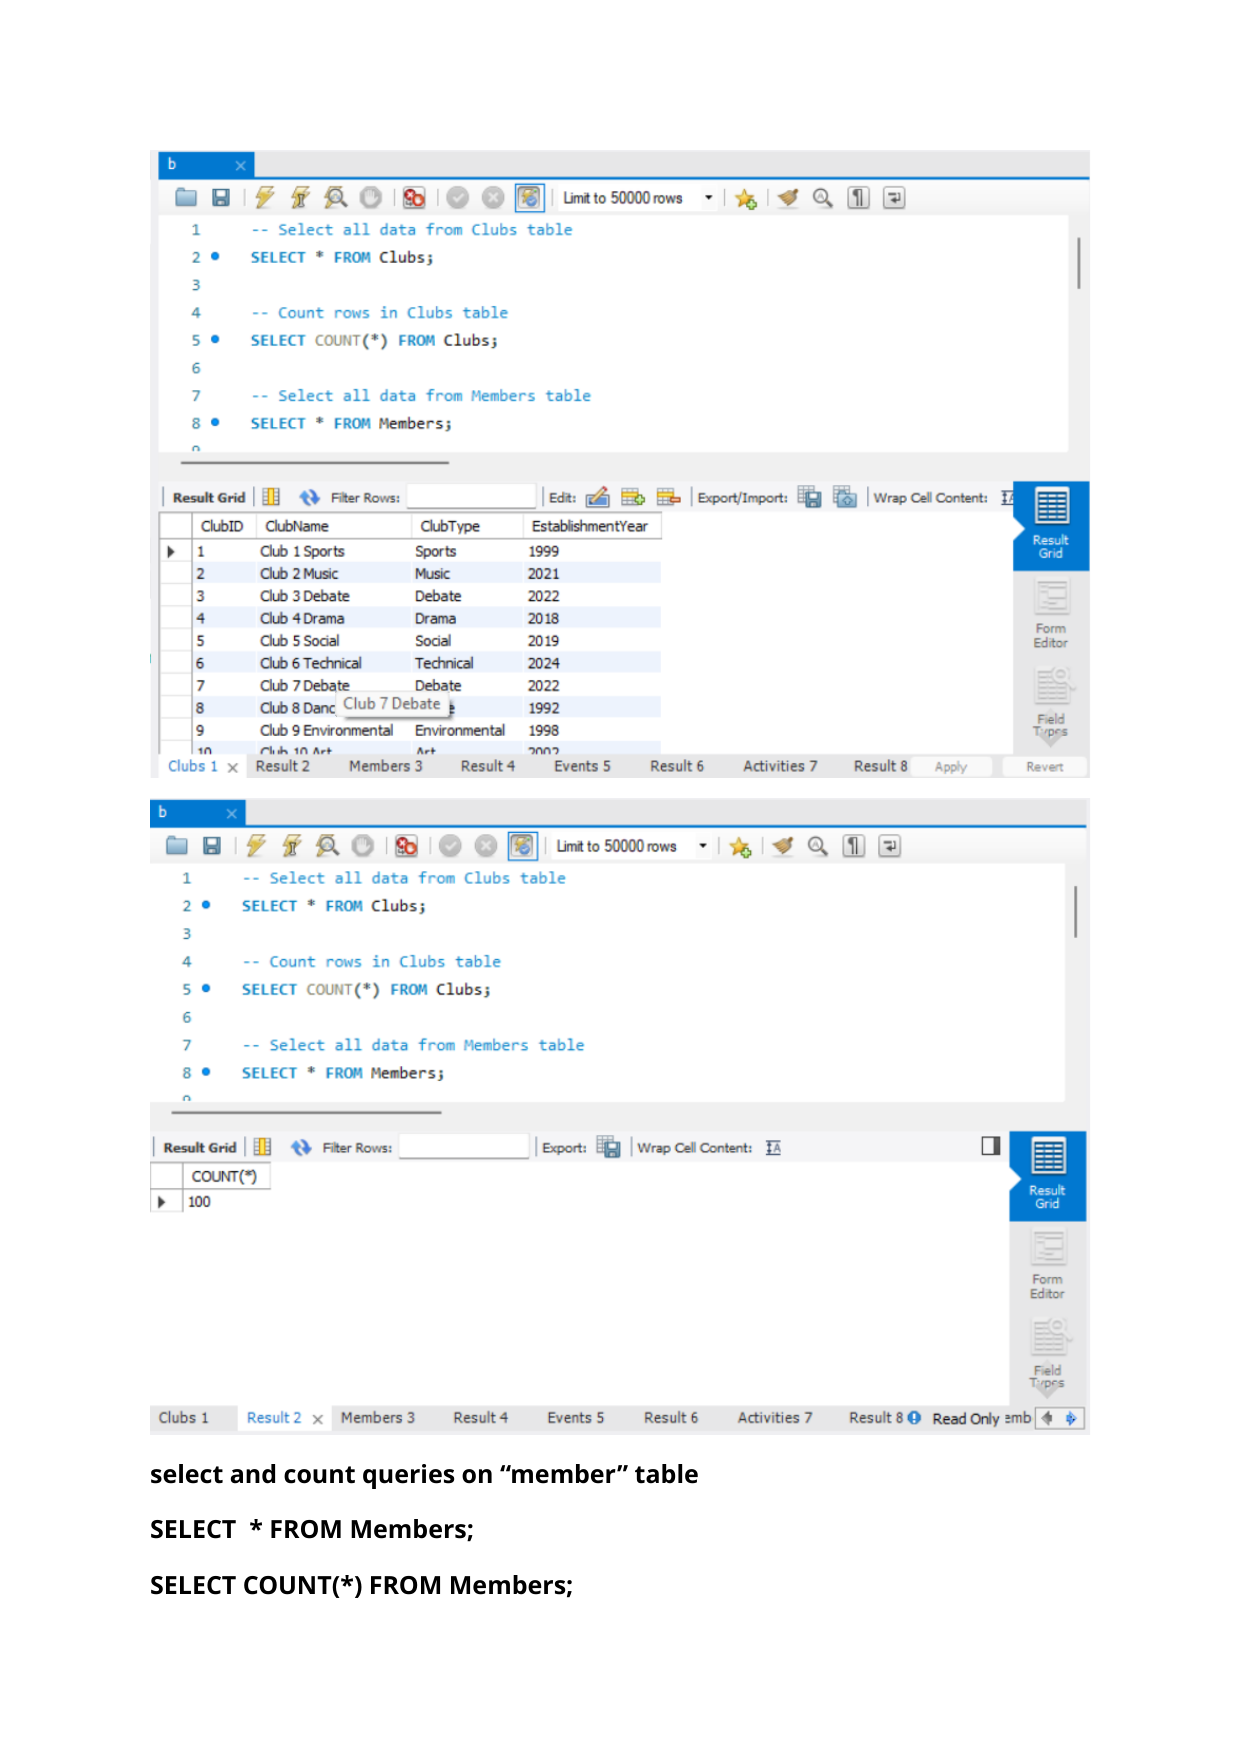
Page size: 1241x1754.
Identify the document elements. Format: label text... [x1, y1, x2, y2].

text SELECT COUNT(*) FROM Members; [150, 1568, 1090, 1602]
picture [150, 150, 1091, 778]
picture [150, 798, 1091, 1435]
text select and count queries on “member” table [150, 1456, 1090, 1490]
text SELECT * FROM Members; [150, 1512, 1090, 1546]
